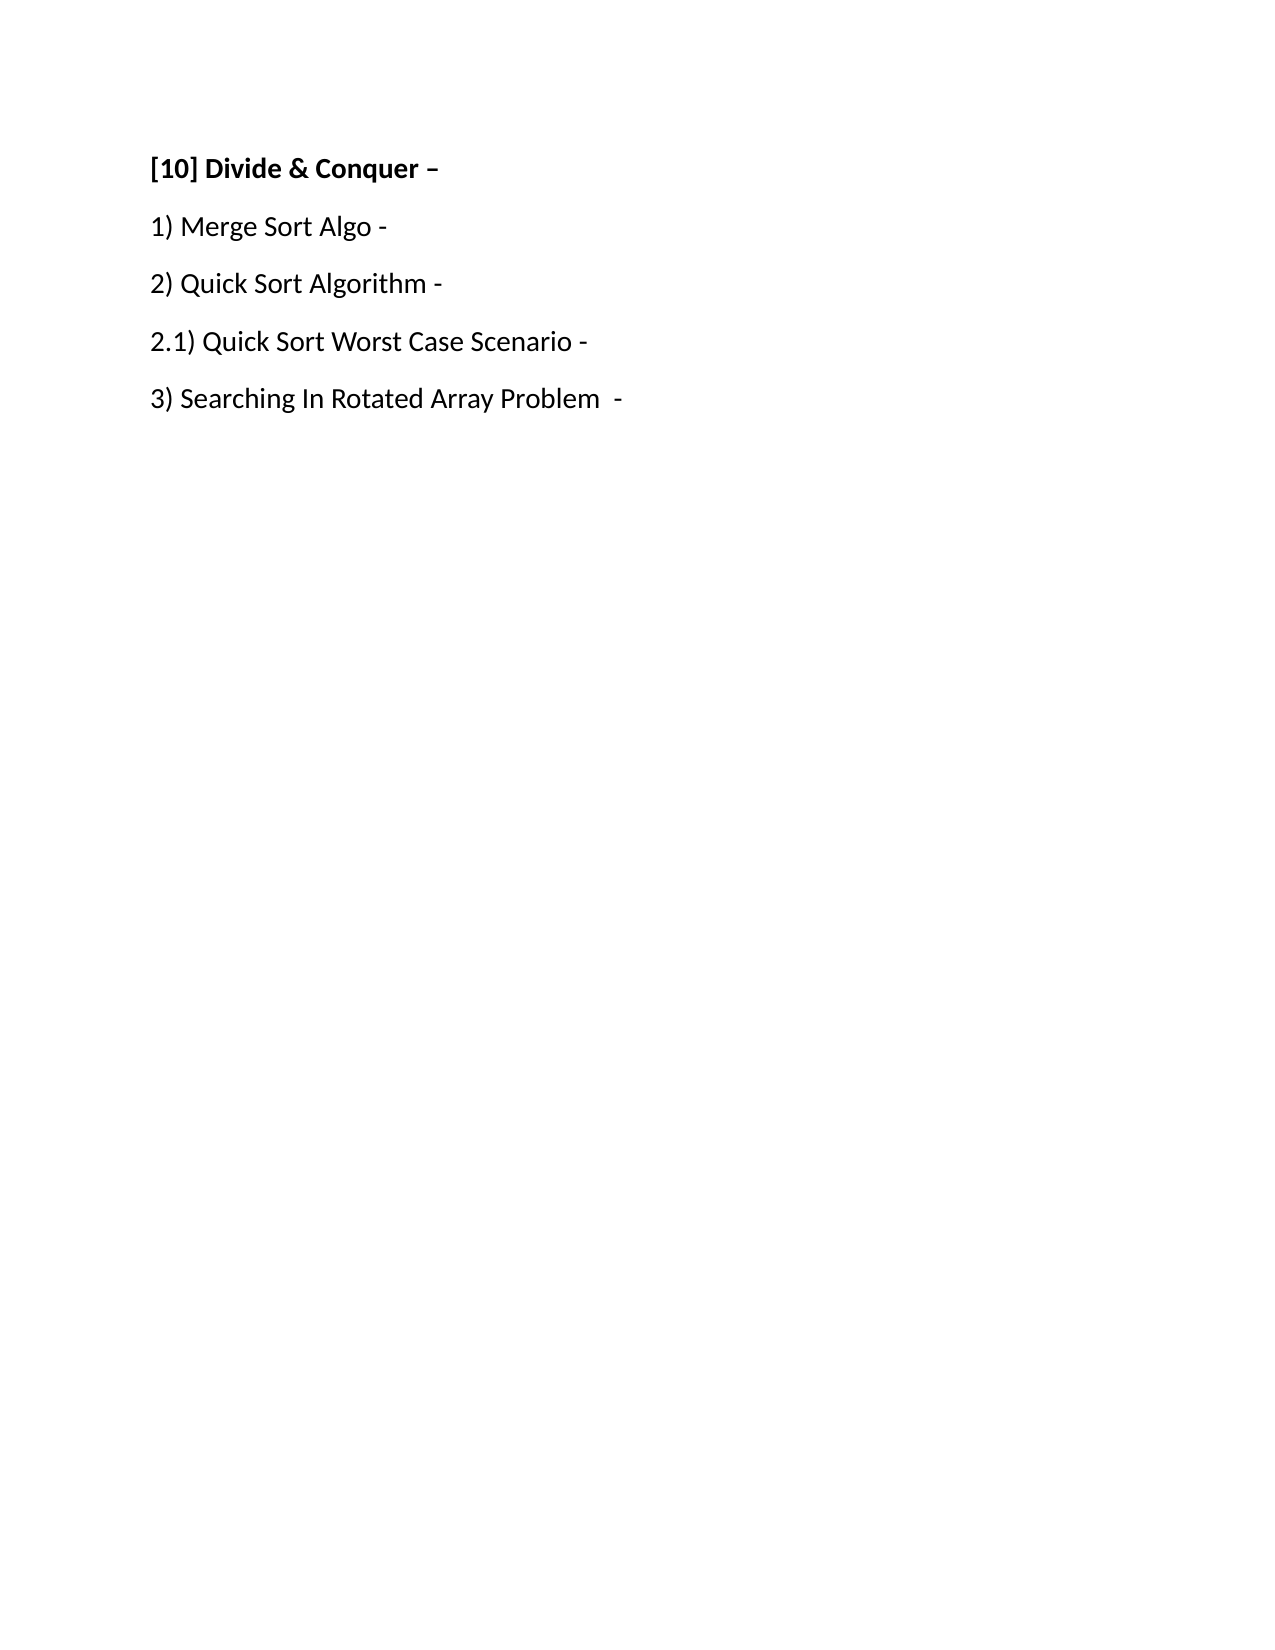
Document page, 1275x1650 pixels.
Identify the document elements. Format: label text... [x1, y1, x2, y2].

text 1) Merge Sort Algo - [150, 208, 1125, 243]
text 3) Searching In Rotated Array Problem - [150, 380, 1125, 416]
text 2) Quick Sort Algorithm - [150, 265, 1125, 301]
text [10] Divide & Conquer – [150, 150, 1125, 186]
text 2.1) Quick Sort Worst Case Scenario - [150, 323, 1125, 358]
